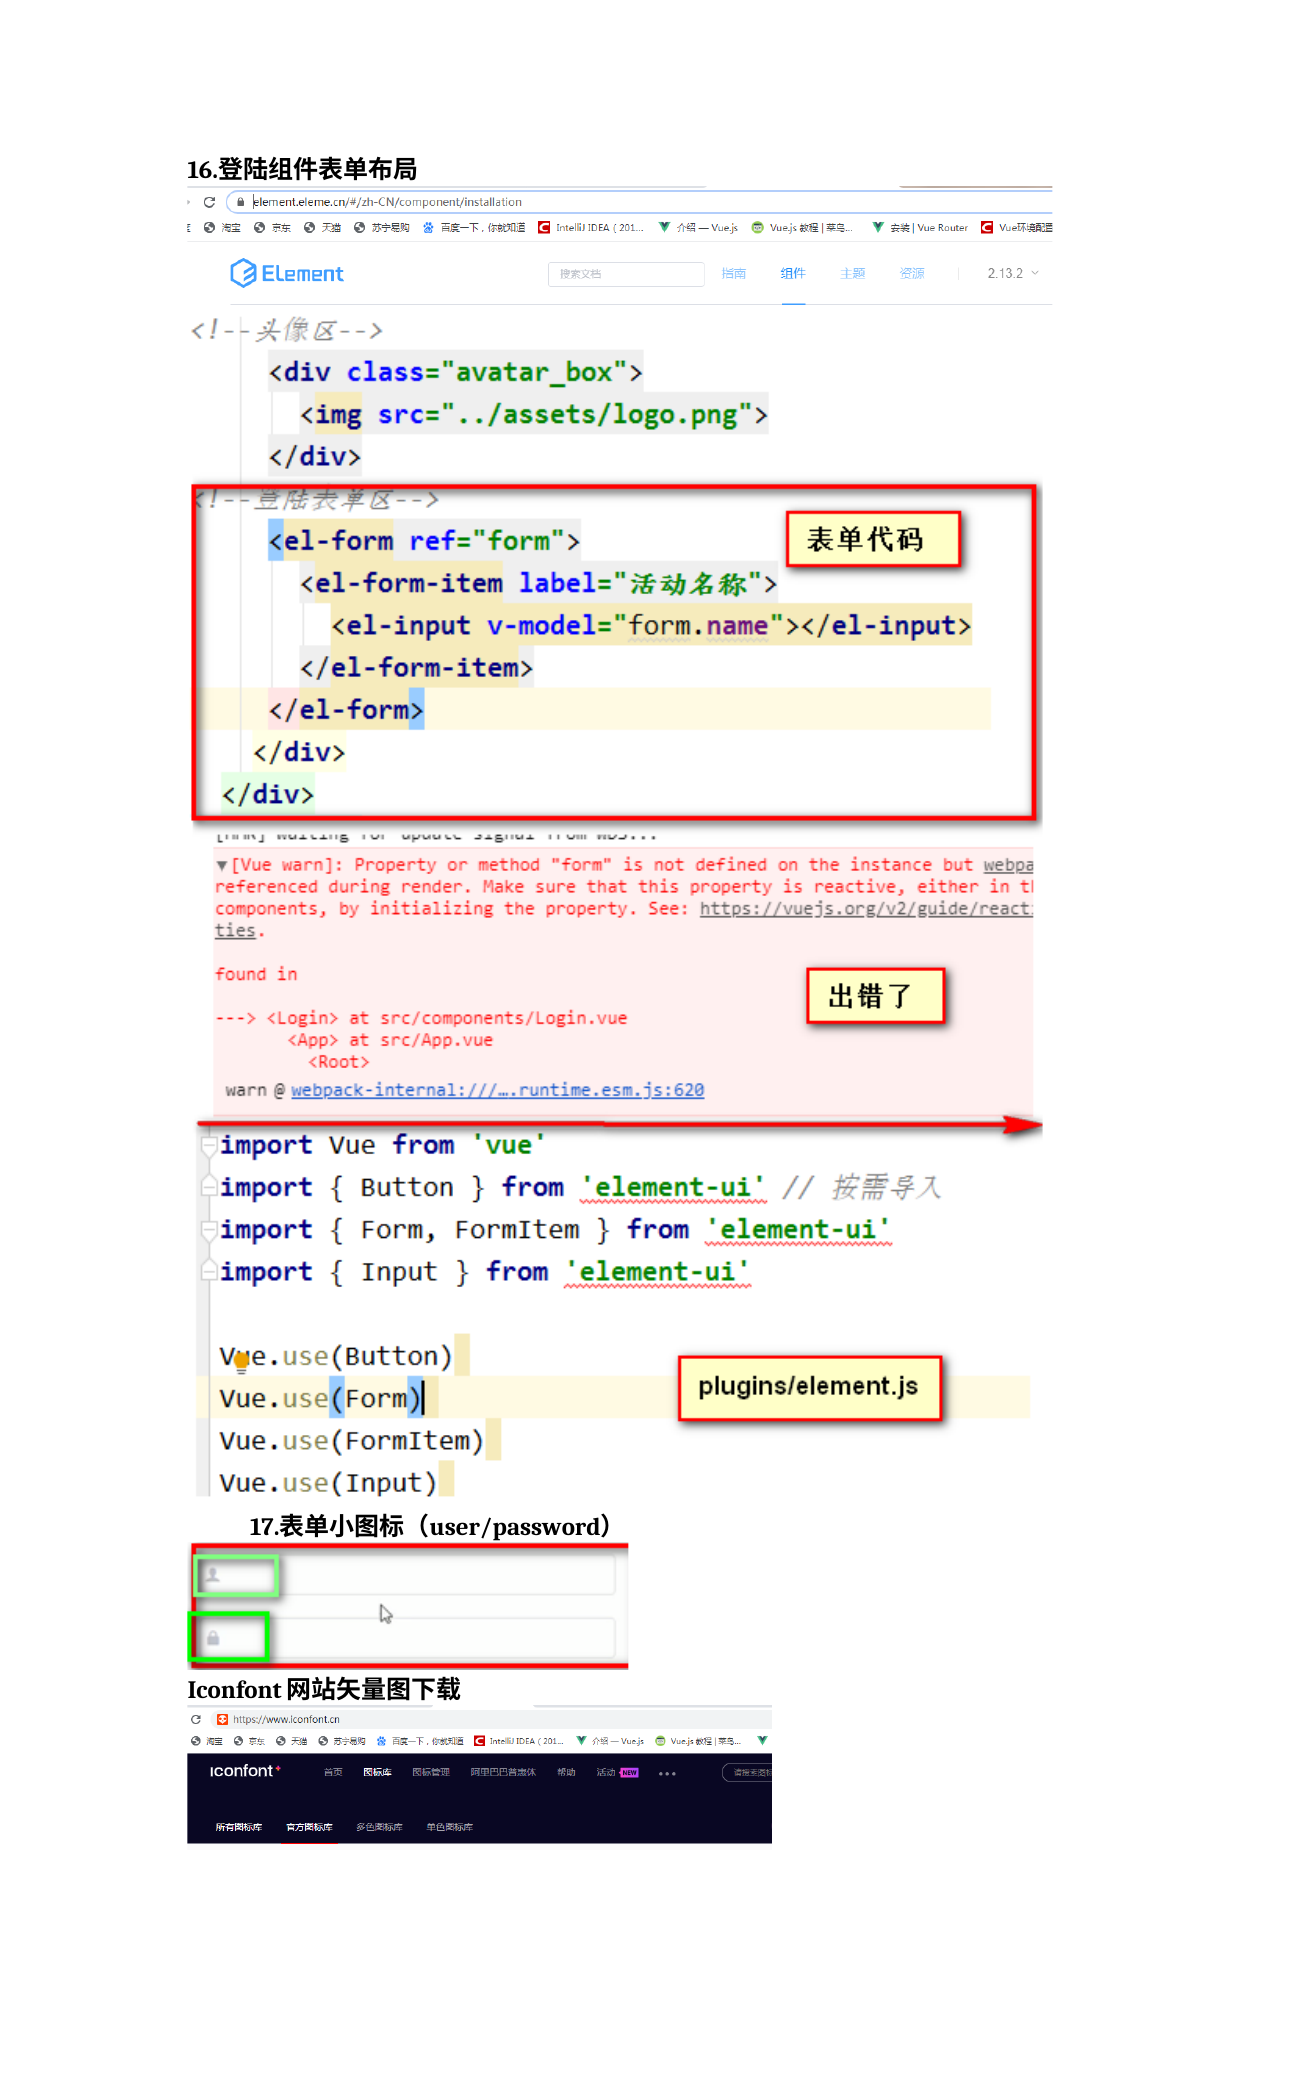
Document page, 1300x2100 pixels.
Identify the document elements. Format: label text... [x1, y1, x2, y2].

picture [187, 1705, 772, 1850]
picture [187, 1542, 629, 1670]
subtitle 17.表单小图标（user/password） [187, 1506, 1112, 1542]
picture [187, 186, 1053, 1506]
text Iconfont网站矢量图下载 [187, 1669, 1112, 1706]
subtitle 16.登陆组件表单布局 [187, 150, 1112, 315]
